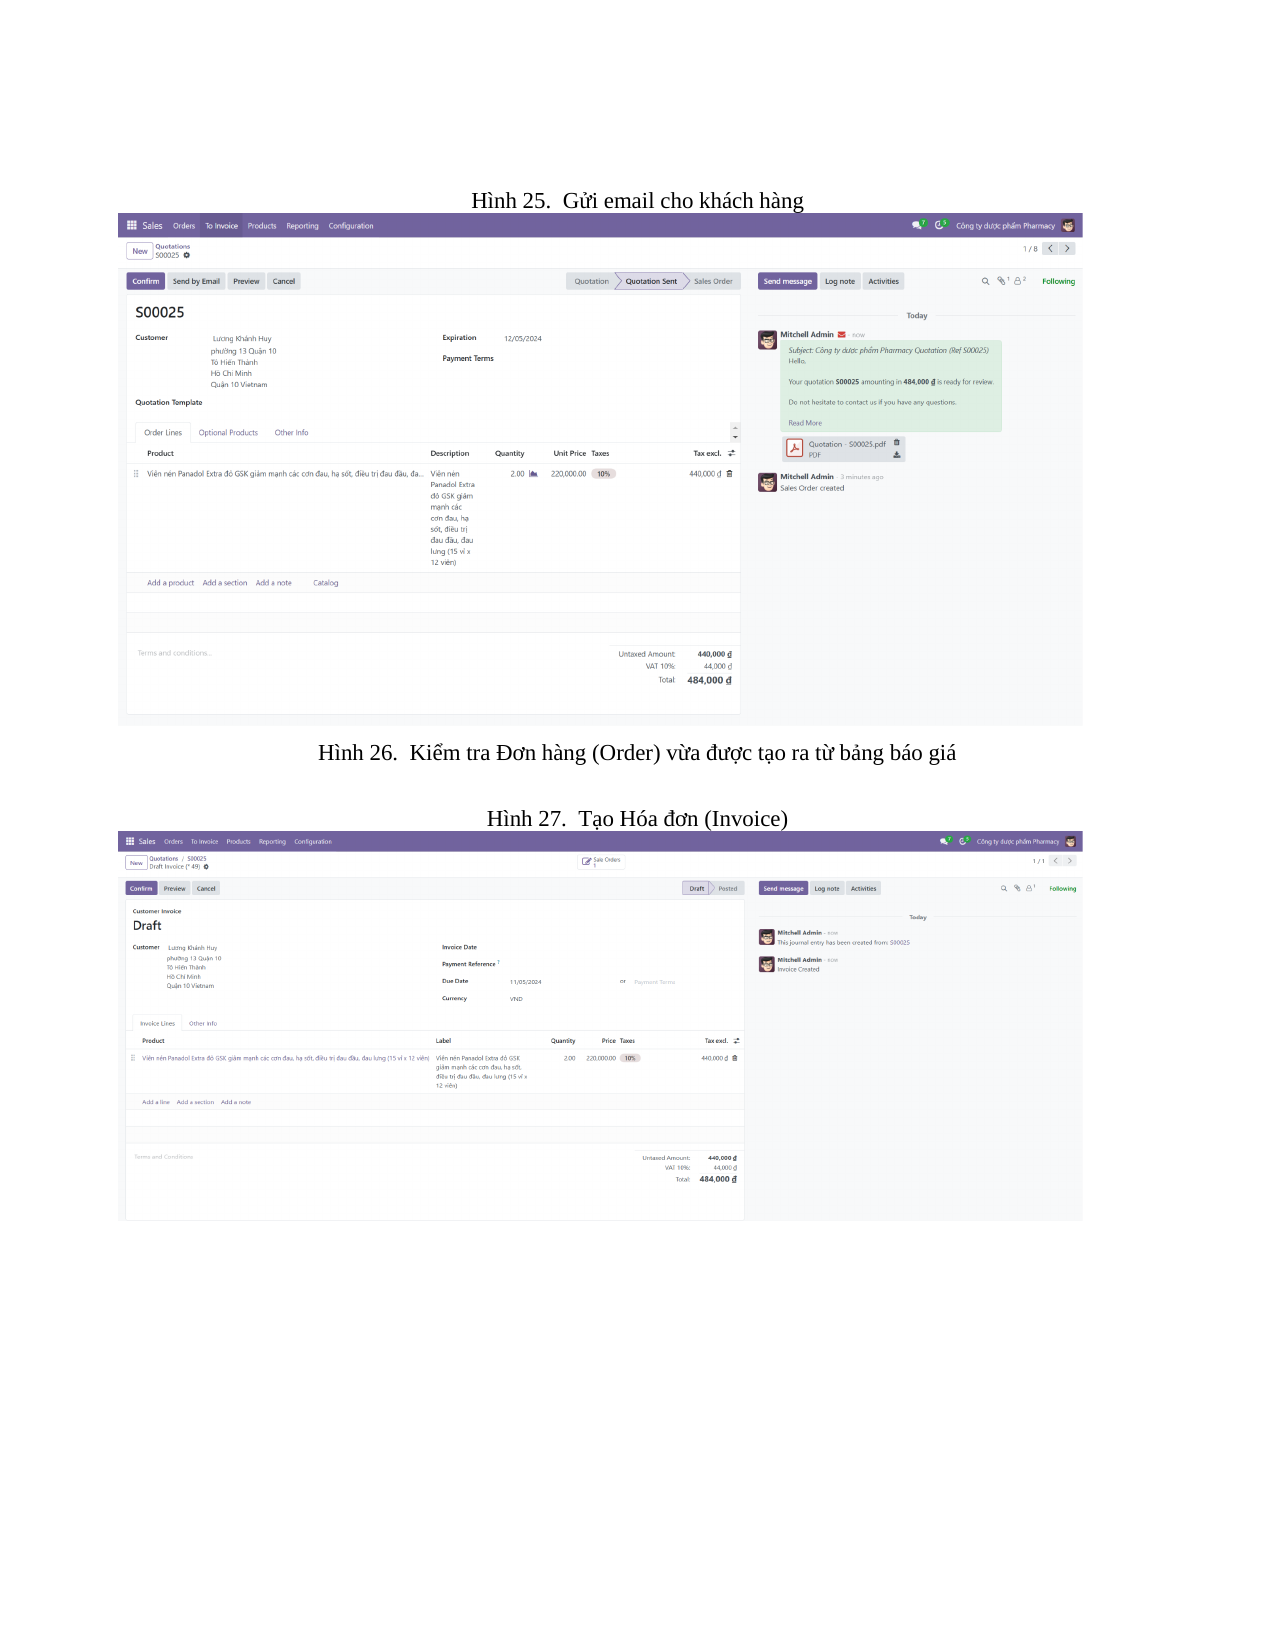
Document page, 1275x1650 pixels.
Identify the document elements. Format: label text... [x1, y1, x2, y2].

text Hình 27. Tạo Hóa đơn (Invoice) [118, 805, 1157, 831]
text Hình 25. Gửi email cho khách hàng [118, 187, 1157, 213]
text Hình 26. Kiểm tra Đơn hàng (Order) vừa được tạo ra từ bảng báo giá [118, 739, 1157, 766]
picture [118, 213, 1083, 726]
picture [118, 831, 1083, 1221]
